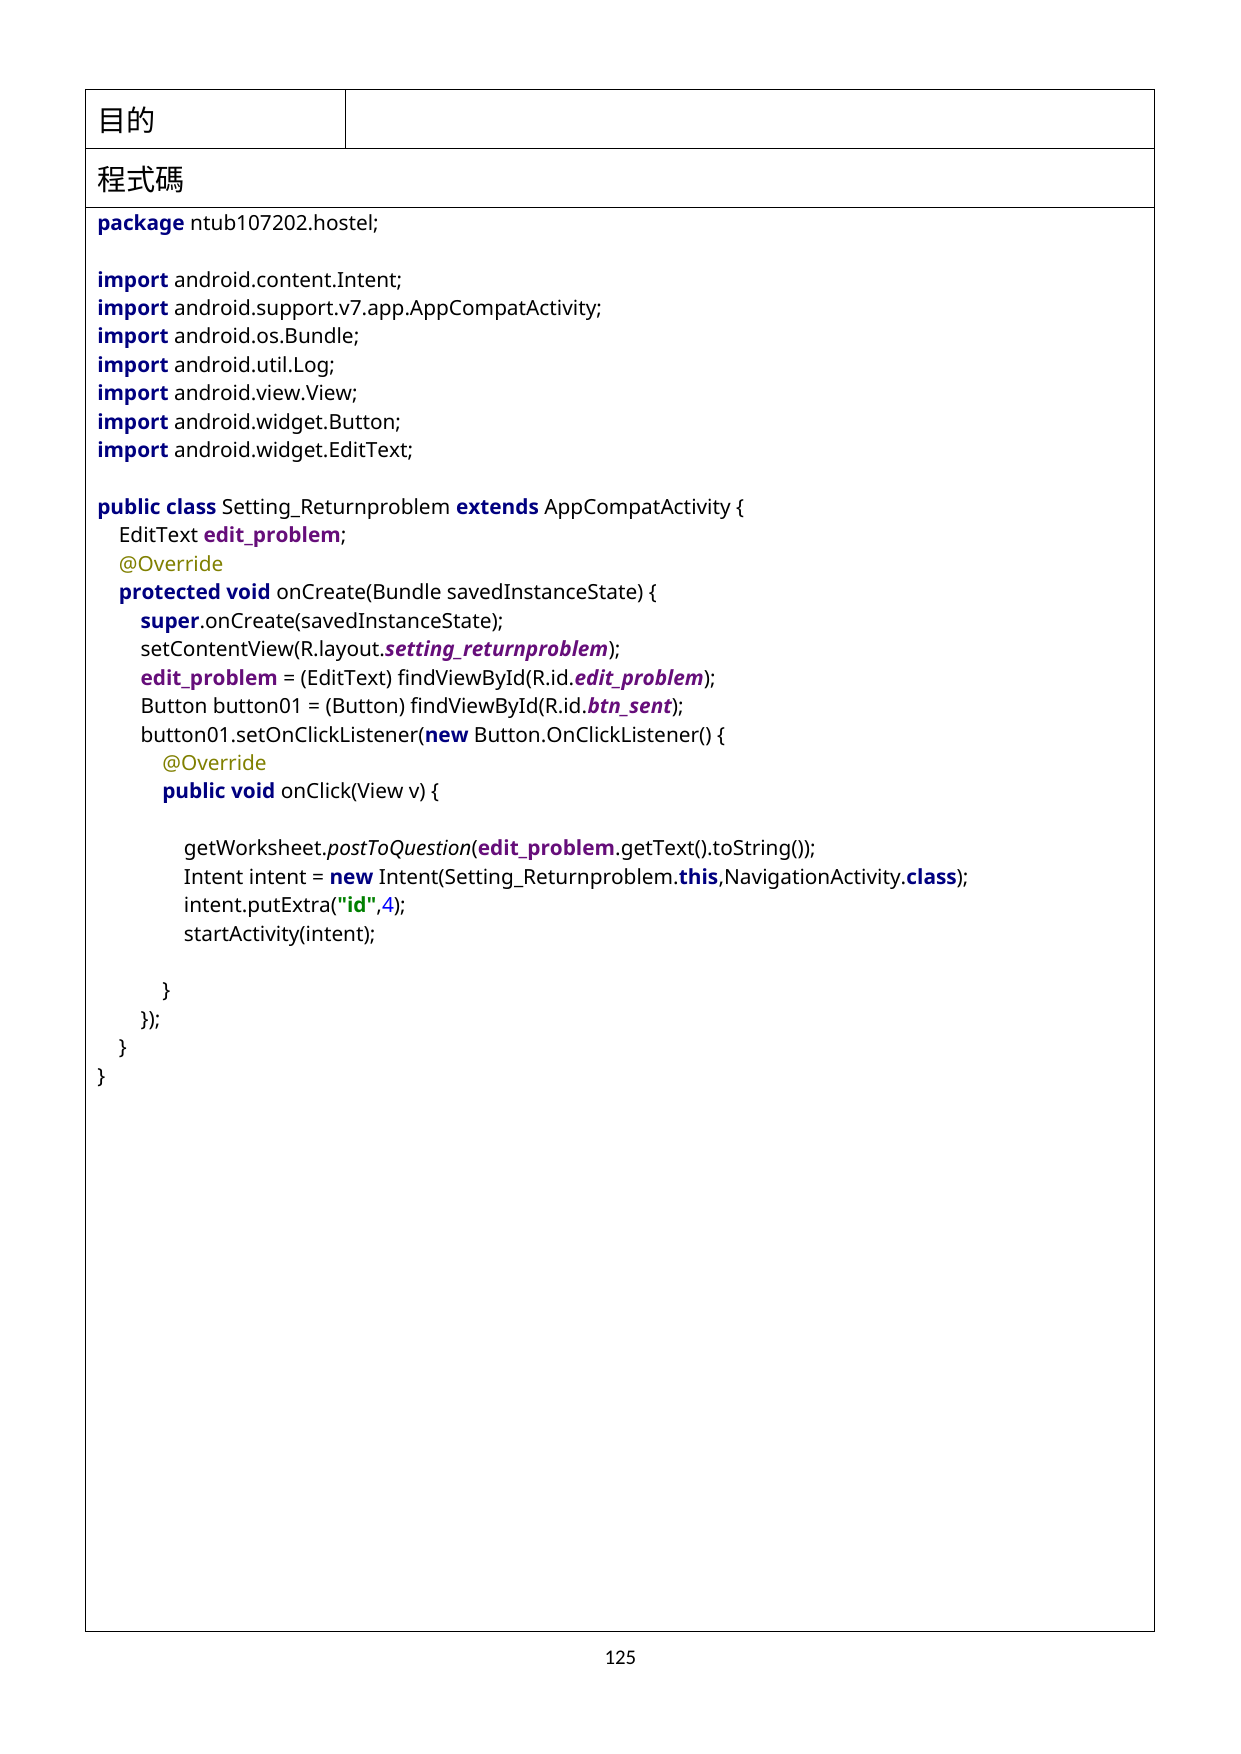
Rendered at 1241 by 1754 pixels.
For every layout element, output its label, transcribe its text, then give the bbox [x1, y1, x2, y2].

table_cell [86, 208, 1154, 1631]
table_cell [346, 90, 1154, 148]
table_cell 目的 [86, 90, 345, 148]
table_cell 程式碼 [86, 149, 1154, 207]
